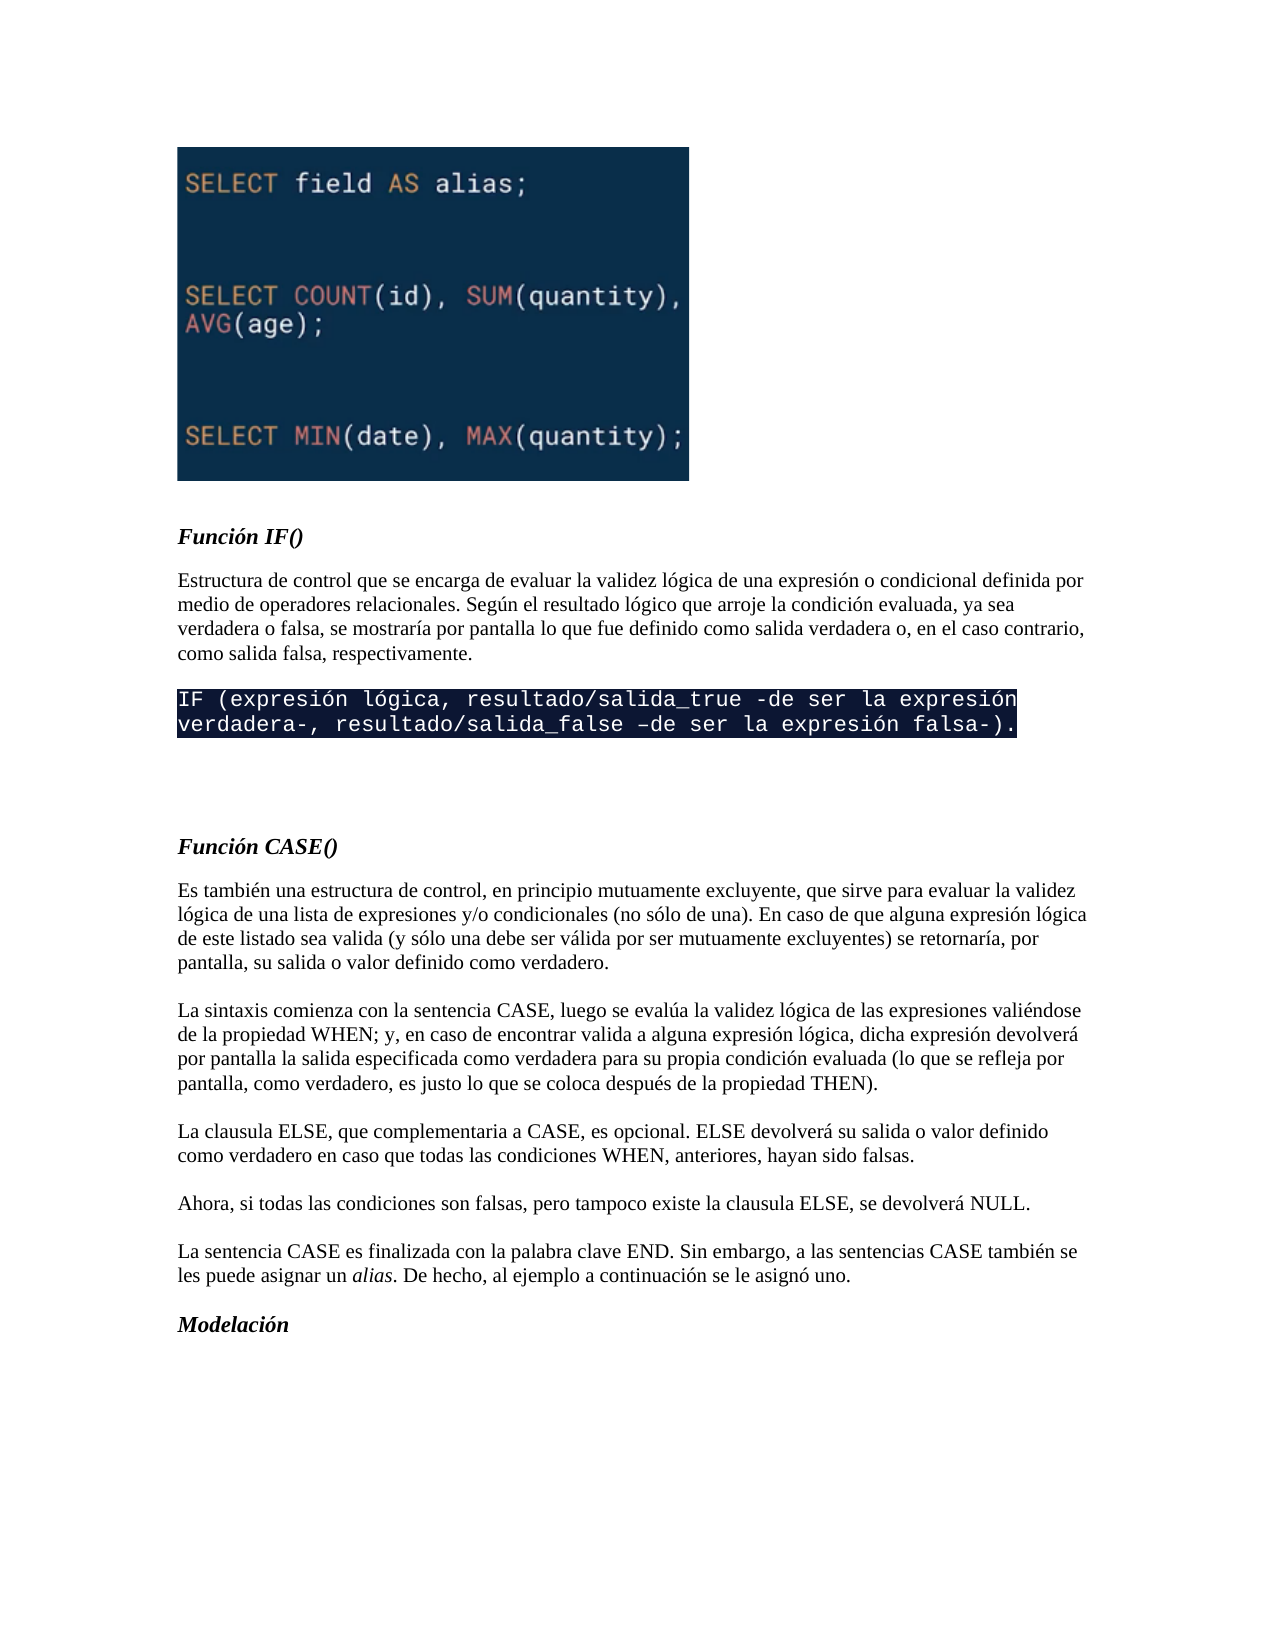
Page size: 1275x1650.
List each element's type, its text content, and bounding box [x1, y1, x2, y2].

text Función CASE() [177, 833, 1098, 859]
text IF (expresión lógica, resultado/salida_true -de ser la expresión verdadera-, resultado/salida_false –de ser la expresión falsa-). [177, 688, 1098, 738]
text La sintaxis comienza con la sentencia CASE, luego se evalúa la validez lógica de las expresiones valiéndose de la propiedad WHEN; y, en caso de encontrar valida a alguna expresión lógica, dicha expresión devolverá por pantalla la salida especificada como verdadera para su propia condición evaluada (lo que se refleja por pantalla, como verdadero, es justo lo que se coloca después de la propiedad THEN). [177, 998, 1098, 1094]
text La sentencia CASE es finalizada con la palabra clave END. Sin embargo, a las sentencias CASE también se les puede asignar un alias. De hecho, al ejemplo a continuación se le asignó uno. [177, 1239, 1098, 1287]
text Modelación [177, 1311, 1098, 1337]
text La clausula ELSE, que complementaria a CASE, es opcional. ELSE devolverá su salida o valor definido como verdadero en caso que todas las condiciones WHEN, anteriores, hayan sido falsas. [177, 1118, 1098, 1167]
picture [177, 147, 690, 481]
text Función IF() [177, 523, 1098, 549]
text Ahora, si todas las condiciones son falsas, pero tampoco existe la clausula ELSE, se devolverá NULL. [177, 1191, 1098, 1215]
text Estructura de control que se encarga de evaluar la validez lógica de una expresión o condicional definida por medio de operadores relacionales. Según el resultado lógico que arroje la condición evaluada, ya sea verdadera o falsa, se mostraría por pantalla lo que fue definido como salida verdadera o, en el caso contrario, como salida falsa, respectivamente. [177, 568, 1098, 664]
text Es también una estructura de control, en principio mutuamente excluyente, que sirve para evaluar la validez lógica de una lista de expresiones y/o condicionales (no sólo de una). En caso de que alguna expresión lógica de este listado sea valida (y sólo una debe ser válida por ser mutuamente excluyentes) se retornaría, por pantalla, su salida o valor definido como verdadero. [177, 878, 1098, 974]
